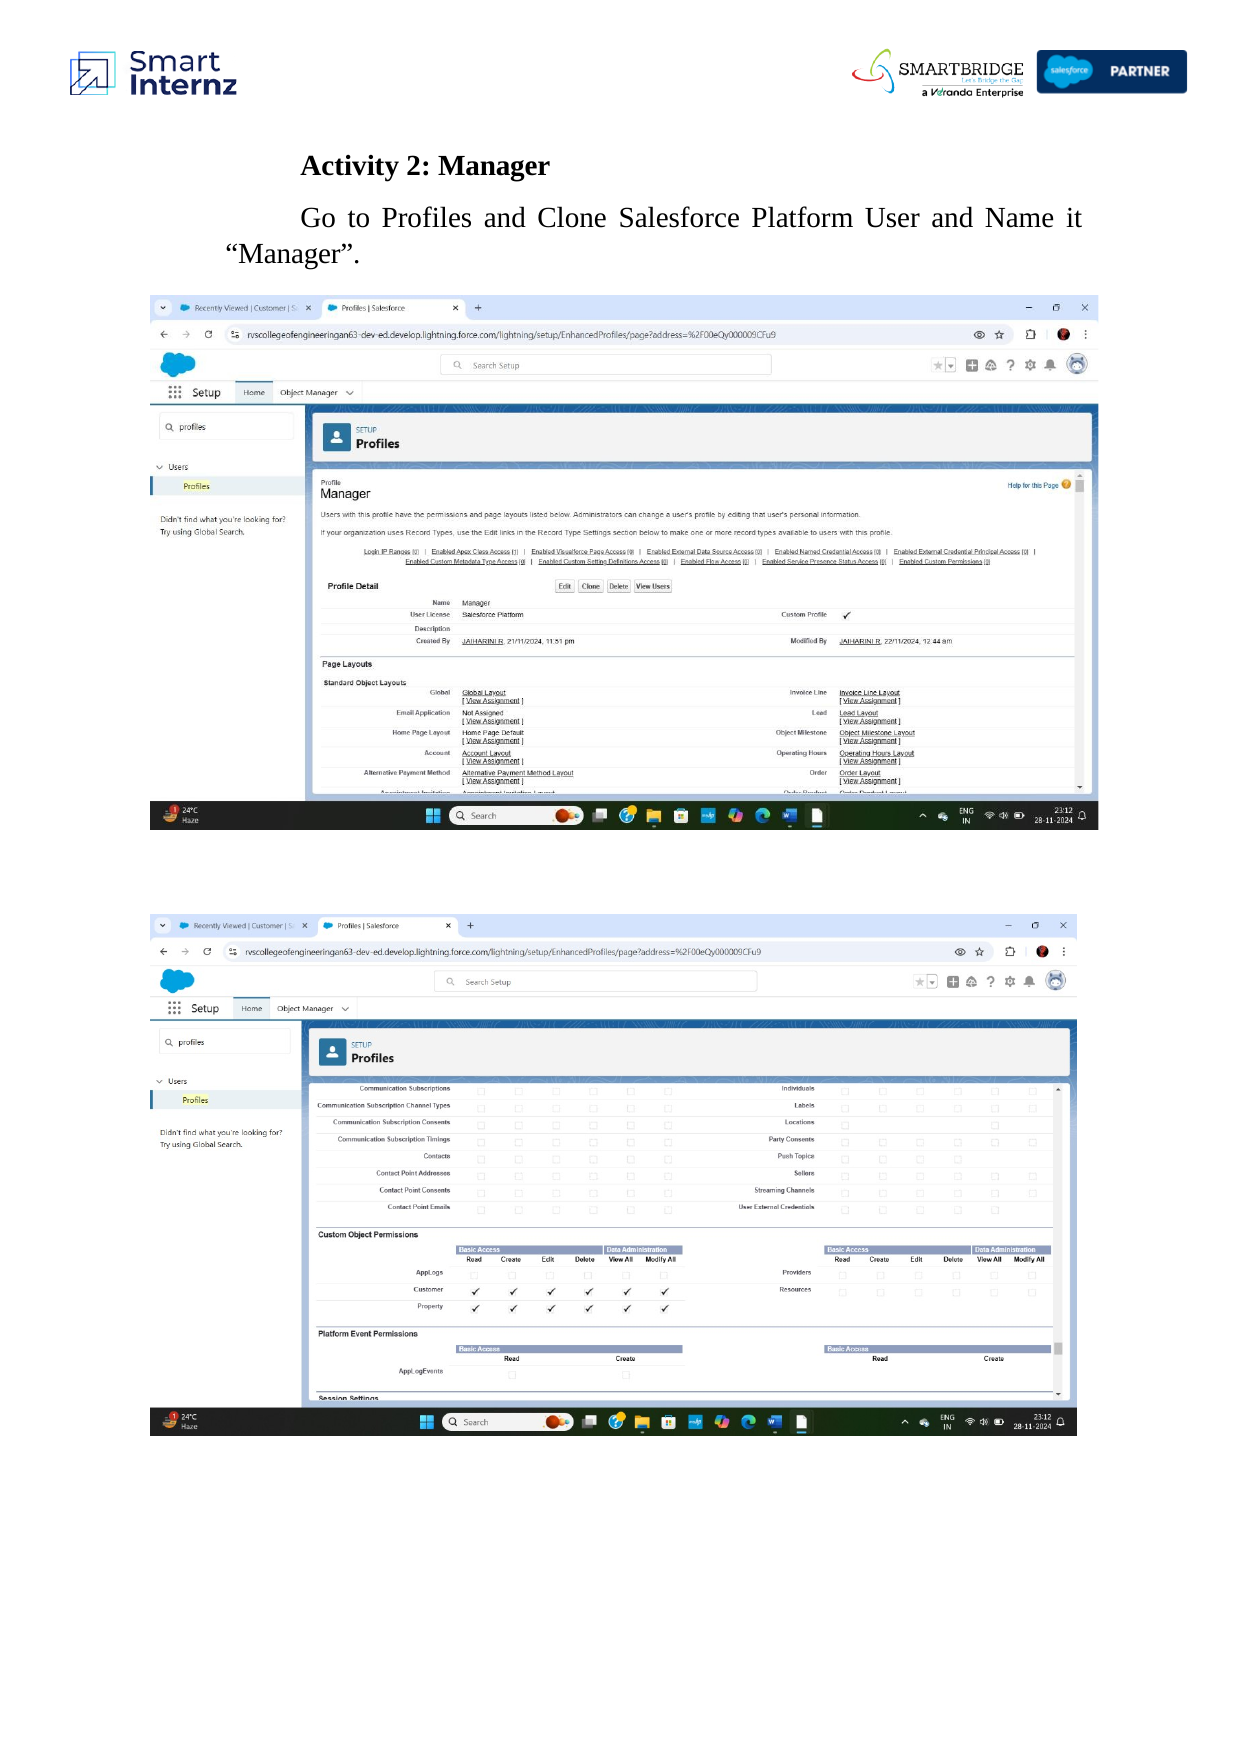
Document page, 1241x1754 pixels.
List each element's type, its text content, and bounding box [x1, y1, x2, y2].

picture [70, 51, 237, 95]
subtitle Activity 2: Manager [300, 148, 1107, 182]
picture [851, 48, 1024, 98]
picture [1036, 50, 1188, 94]
text Go to Profiles and Clone Salesforce Platform User and Name it “Manager”. [225, 200, 1095, 270]
picture [150, 914, 1077, 1436]
picture [150, 295, 1099, 830]
